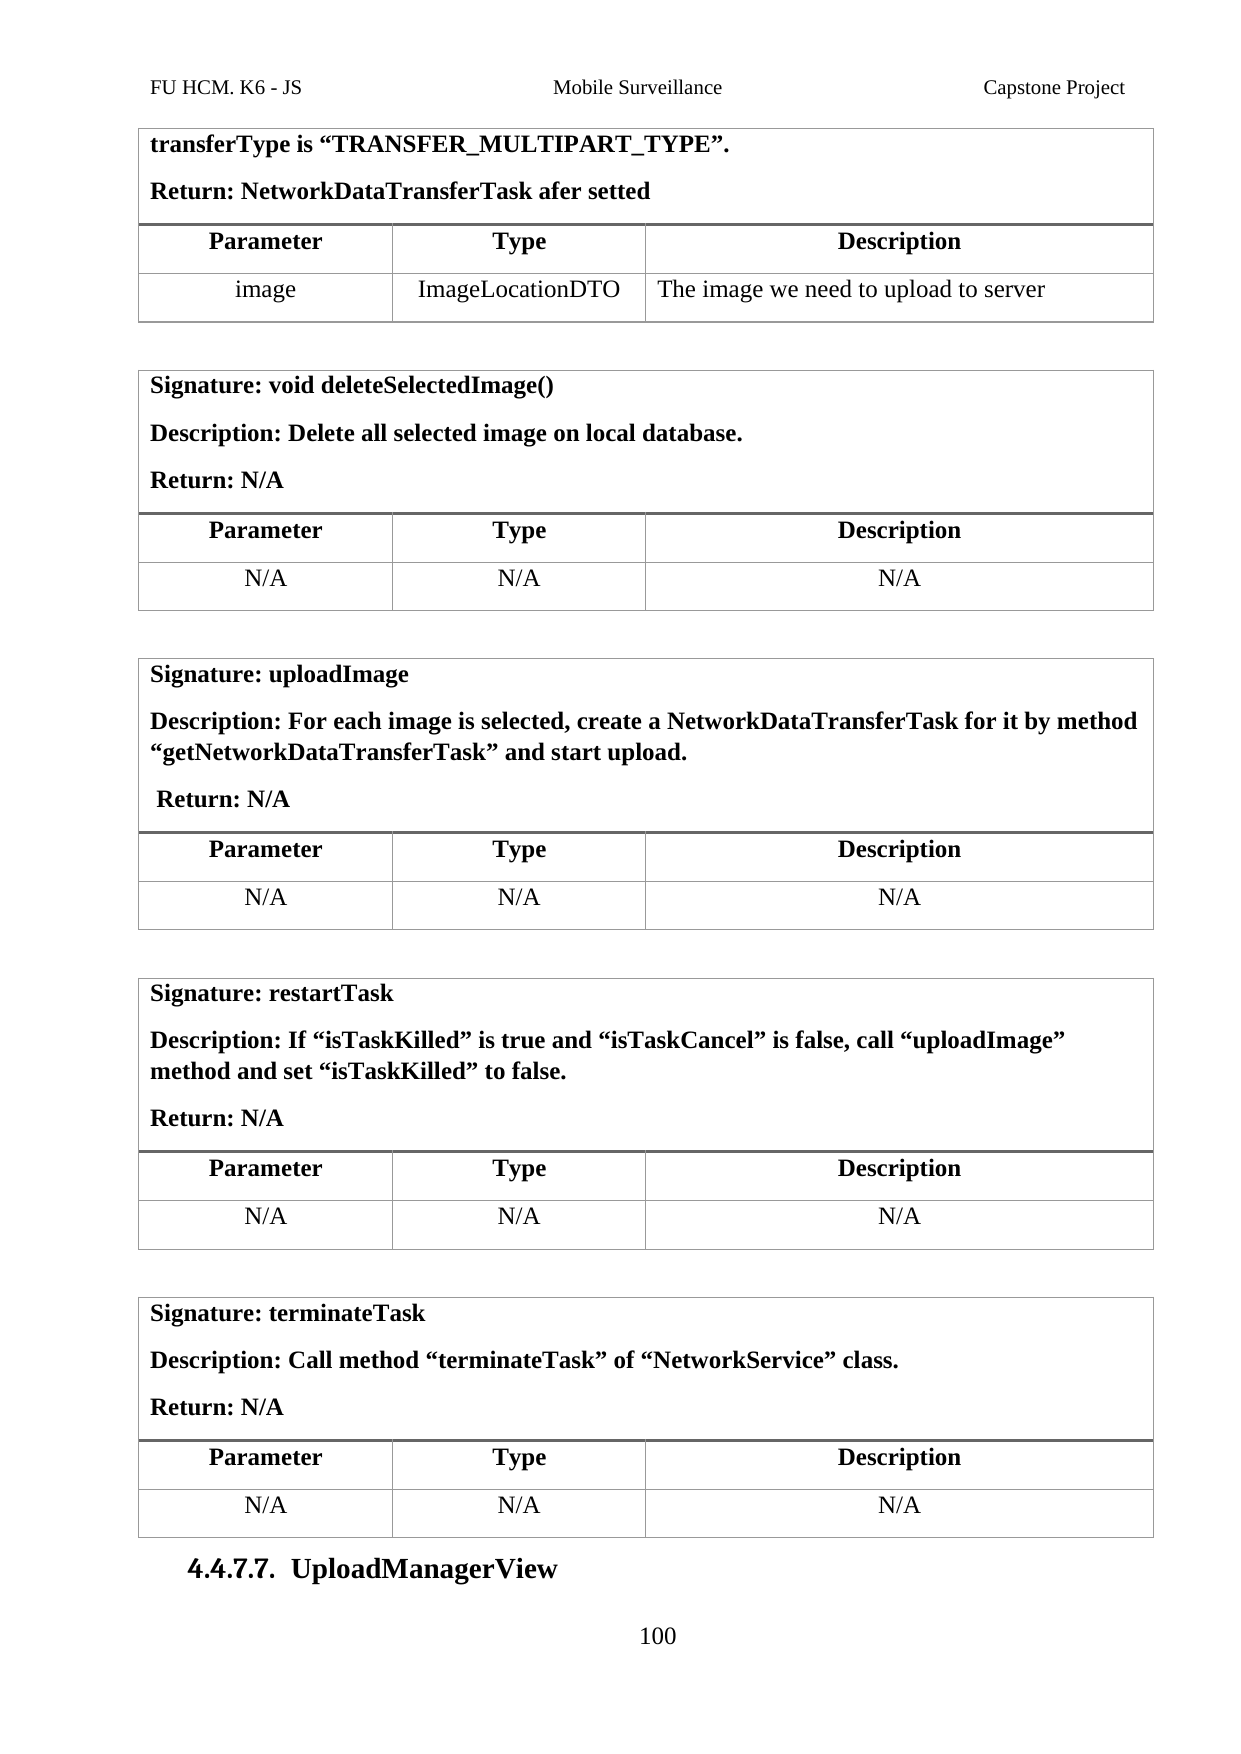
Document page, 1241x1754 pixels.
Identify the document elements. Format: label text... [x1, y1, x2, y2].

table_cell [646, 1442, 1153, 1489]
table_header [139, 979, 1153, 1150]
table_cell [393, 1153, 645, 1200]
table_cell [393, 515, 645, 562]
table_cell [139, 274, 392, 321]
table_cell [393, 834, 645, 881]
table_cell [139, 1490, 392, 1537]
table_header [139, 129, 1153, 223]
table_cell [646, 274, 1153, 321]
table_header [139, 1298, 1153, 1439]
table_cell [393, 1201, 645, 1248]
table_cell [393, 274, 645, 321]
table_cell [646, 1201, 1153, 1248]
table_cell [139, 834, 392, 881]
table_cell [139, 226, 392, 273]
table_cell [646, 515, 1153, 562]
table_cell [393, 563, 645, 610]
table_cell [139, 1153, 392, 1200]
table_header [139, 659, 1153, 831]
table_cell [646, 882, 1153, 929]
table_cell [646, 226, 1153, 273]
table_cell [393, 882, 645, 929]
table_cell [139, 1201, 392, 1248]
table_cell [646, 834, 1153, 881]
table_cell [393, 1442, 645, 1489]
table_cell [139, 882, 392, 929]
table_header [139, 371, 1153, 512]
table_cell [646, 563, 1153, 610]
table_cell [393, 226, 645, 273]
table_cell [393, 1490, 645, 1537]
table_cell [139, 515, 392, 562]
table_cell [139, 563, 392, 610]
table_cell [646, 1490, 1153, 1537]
subtitle UploadManagerView [187, 1551, 1165, 1585]
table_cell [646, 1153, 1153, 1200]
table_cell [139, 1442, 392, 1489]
